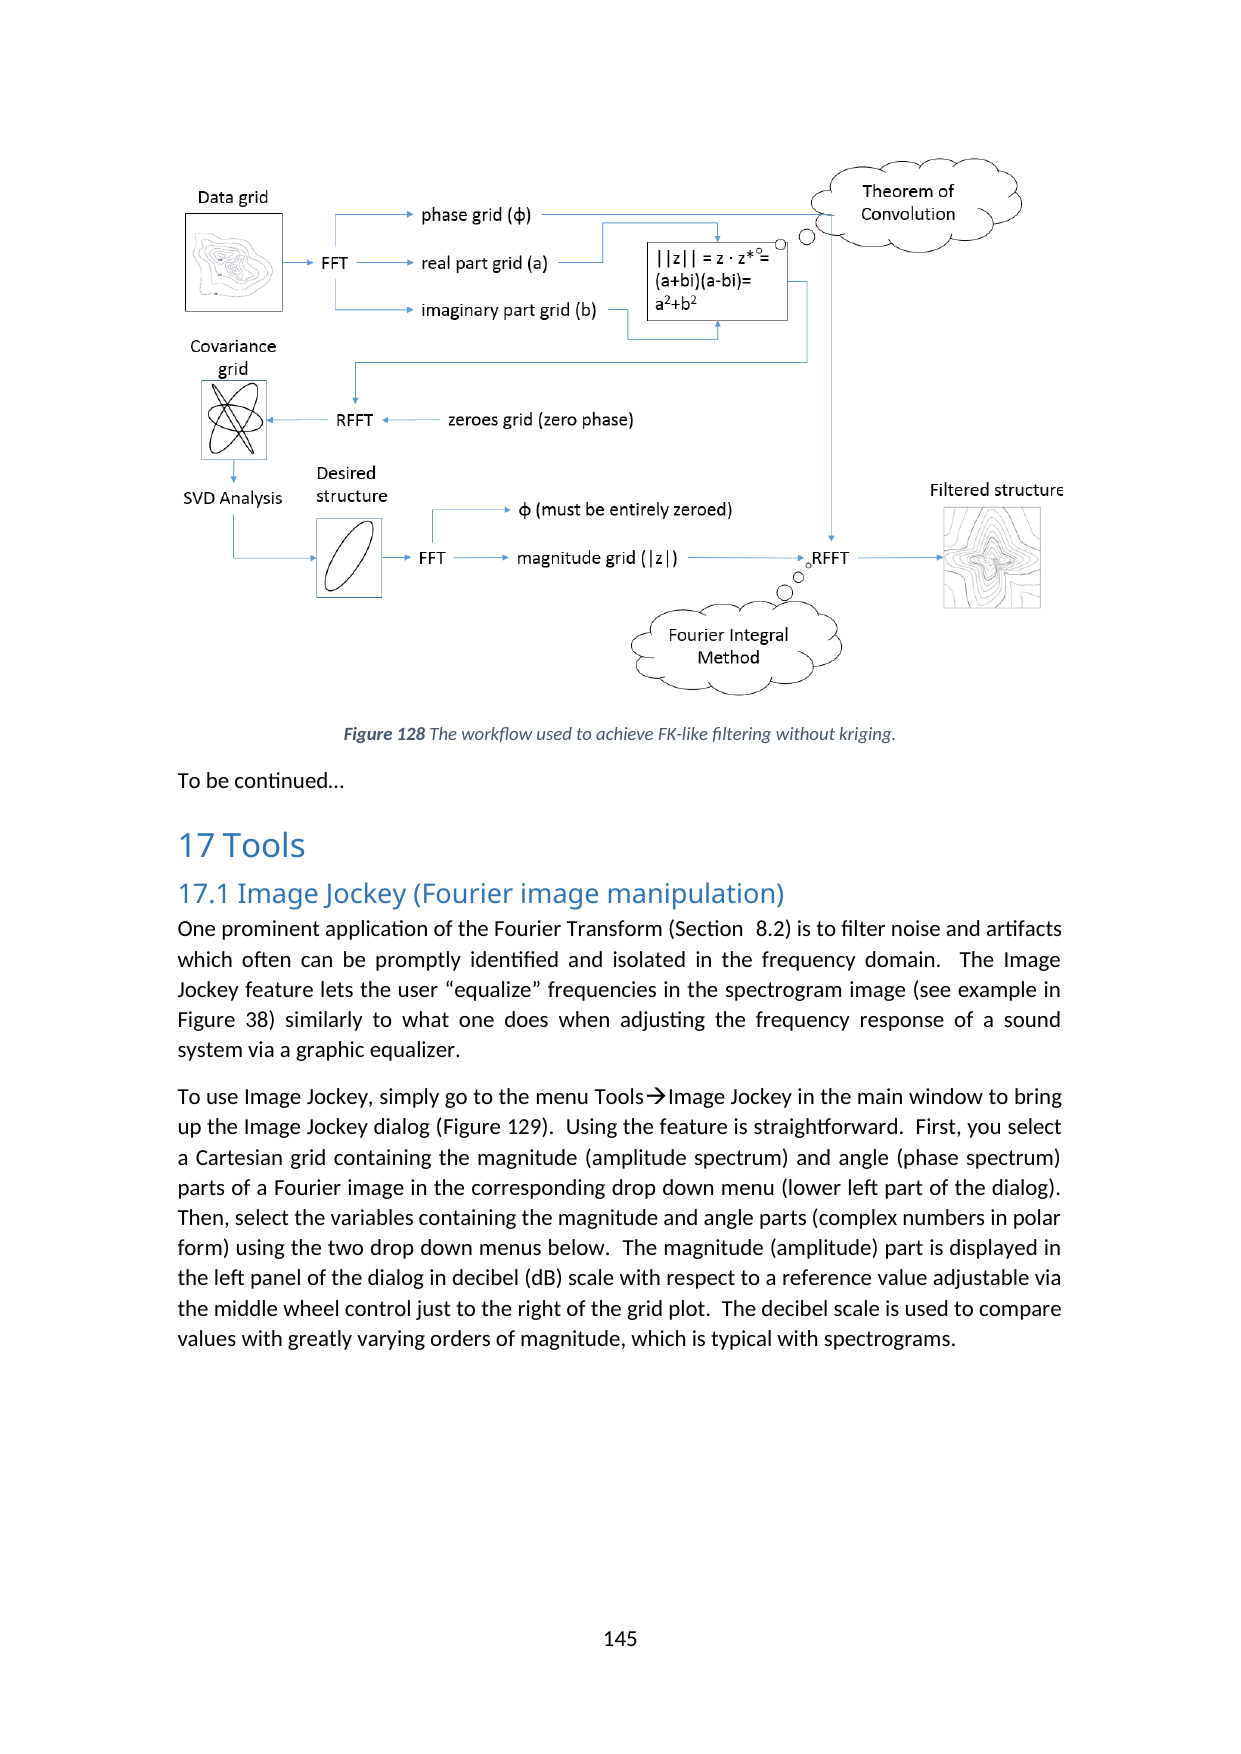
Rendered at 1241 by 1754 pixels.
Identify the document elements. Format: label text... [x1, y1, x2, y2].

text One prominent application of the Fourier Transform (Section 8.2) is to filter noise and artifacts which often can be promptly identified and isolated in the frequency domain. The Image Jockey feature lets the user “equalize” frequencies in the spectrogram image (see example in Figure 37) similarly to what one does when adjusting the frequency response of a sound system via a graphic equalizer. [177, 914, 1063, 1063]
text To be continued… [177, 766, 1063, 794]
text Figure 128 The workflow used to achieve FK-like filtering without kriging. [177, 723, 1063, 746]
picture [177, 147, 1063, 704]
text To use Image Jockey, simply go to the menu ToolsImage Jockey in the main window to bring up the Image Jockey dialog (Figure 119). Using the feature is straightforward. First, you select a Cartesian grid containing the magnitude (amplitude spectrum) and angle (phase spectrum) parts of a Fourier image in the corresponding drop down menu (lower left part of the dialog). Then, select the variables containing the magnitude and angle parts (complex numbers in polar form) using the two drop down menus below. The magnitude (amplitude) part is displayed in the left panel of the dialog in decibel (dB) scale with respect to a reference value adjustable via the middle wheel control just to the right of the grid plot. The decibel scale is used to compare values with greatly varying orders of magnitude, which is typical with spectrograms. [177, 1082, 1063, 1352]
subtitle Image Jockey (Fourier image manipulation) [177, 875, 1063, 912]
subtitle Tools [177, 822, 1063, 867]
